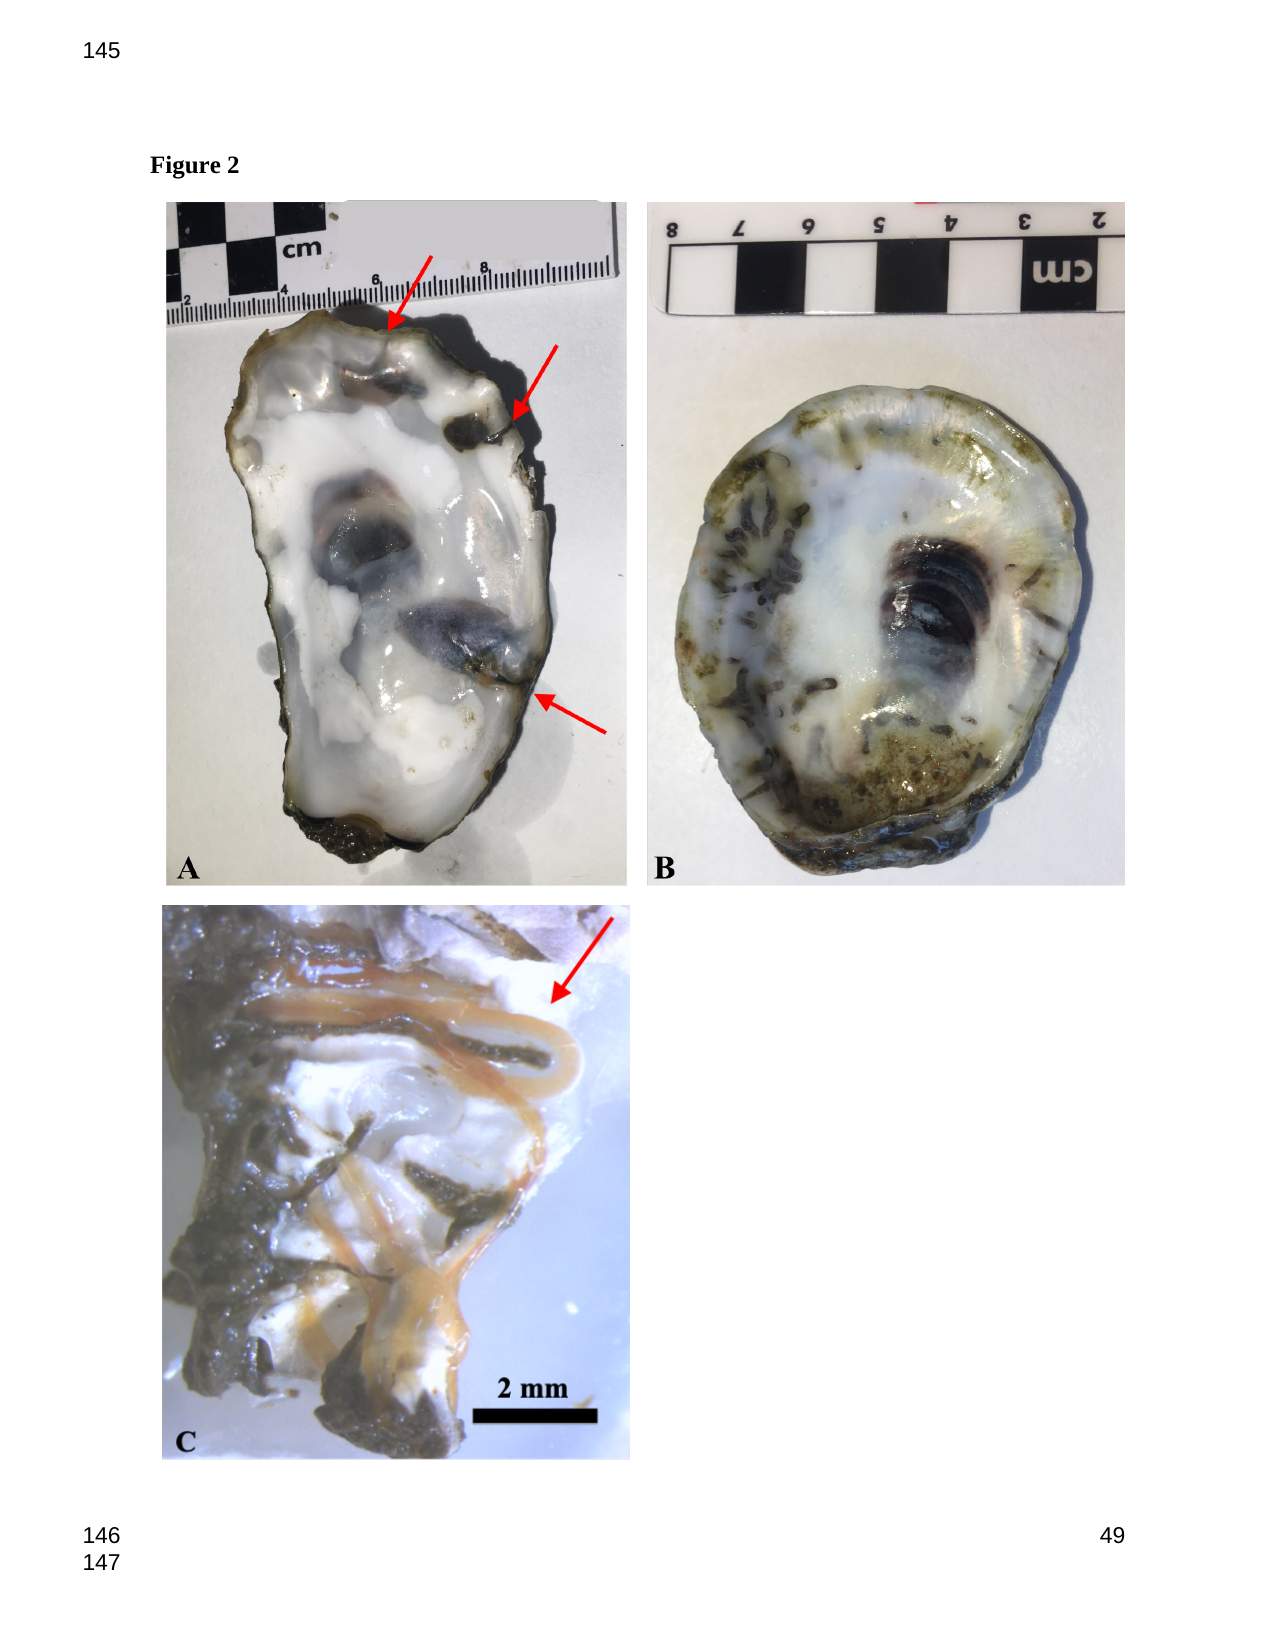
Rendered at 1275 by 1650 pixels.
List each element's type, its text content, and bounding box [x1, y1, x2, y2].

text Figure 2 [150, 150, 1125, 179]
picture [156, 200, 1125, 1470]
